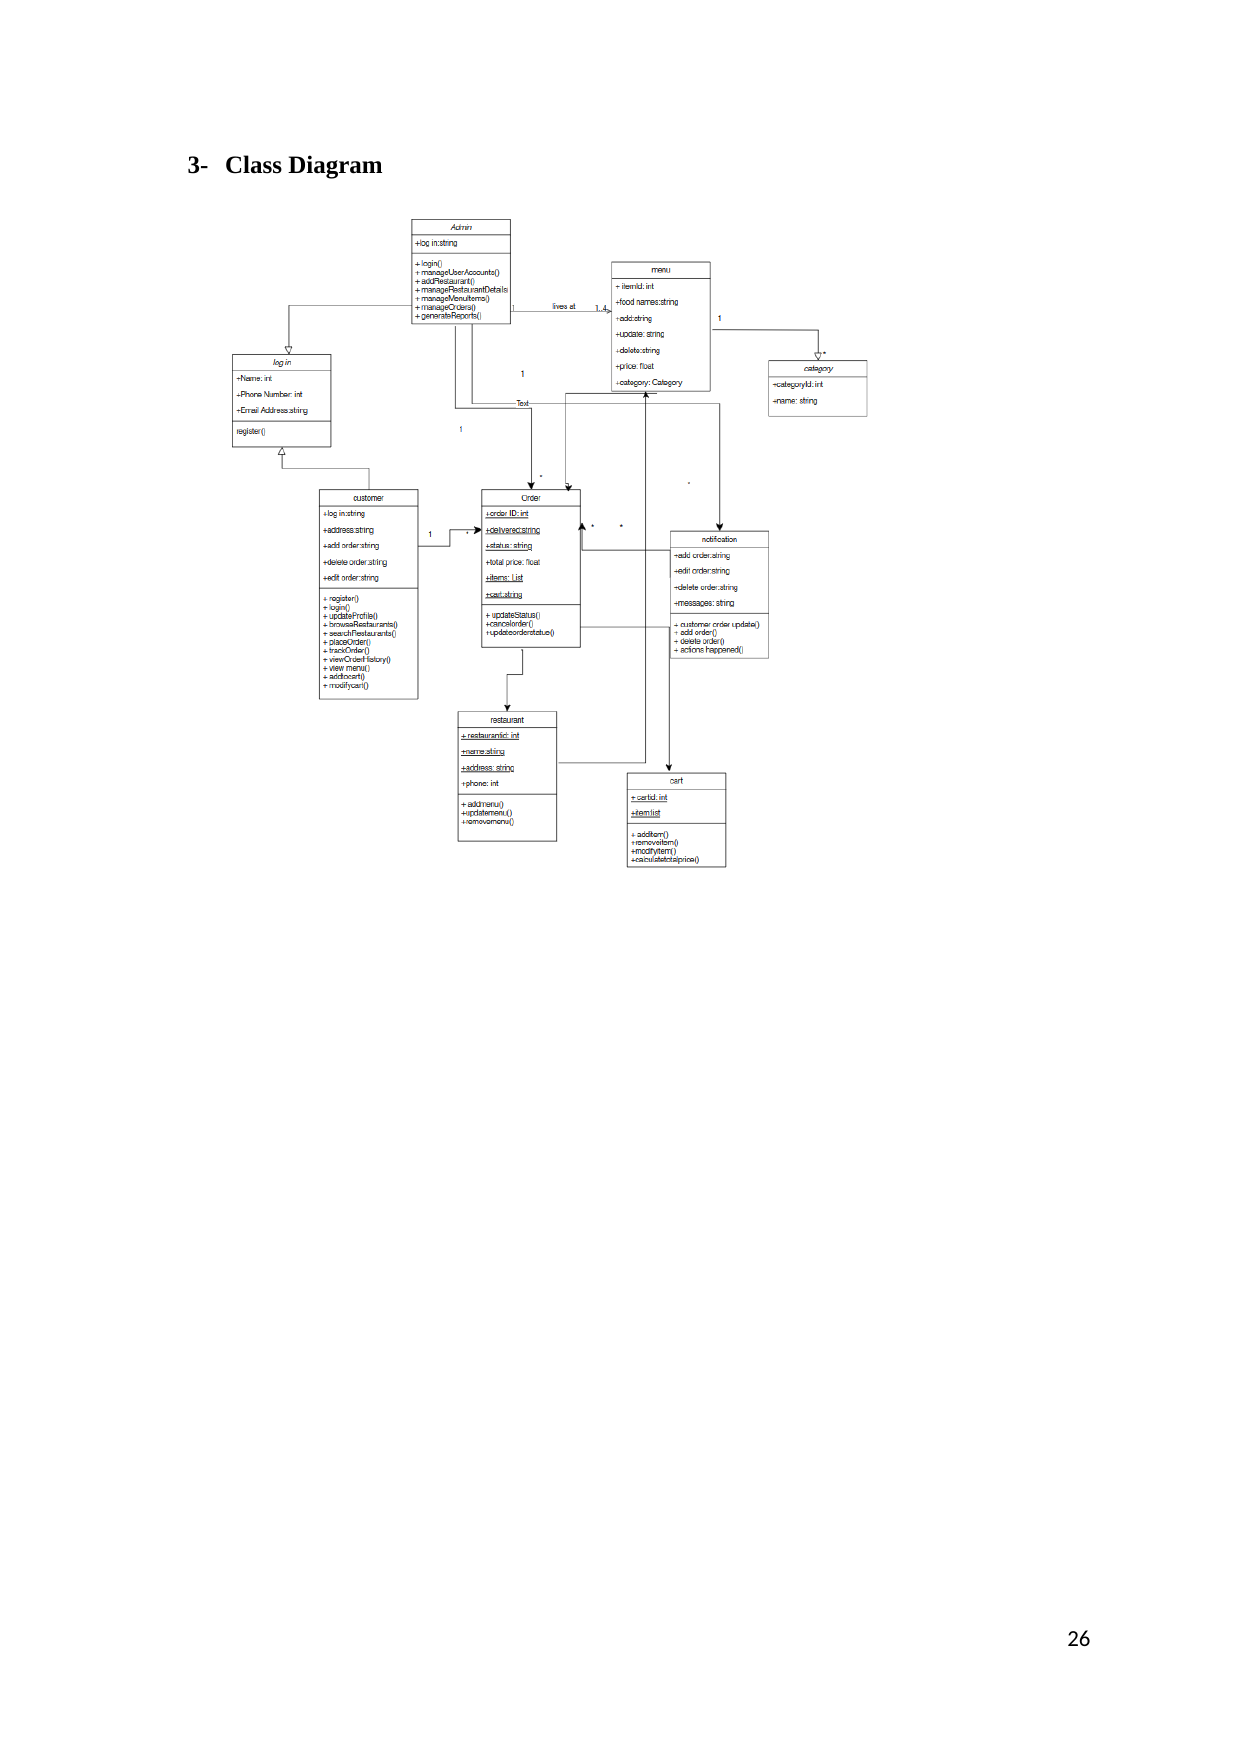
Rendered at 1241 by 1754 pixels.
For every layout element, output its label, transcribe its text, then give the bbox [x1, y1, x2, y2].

list Class Diagram [187, 150, 1090, 179]
picture [225, 207, 965, 960]
